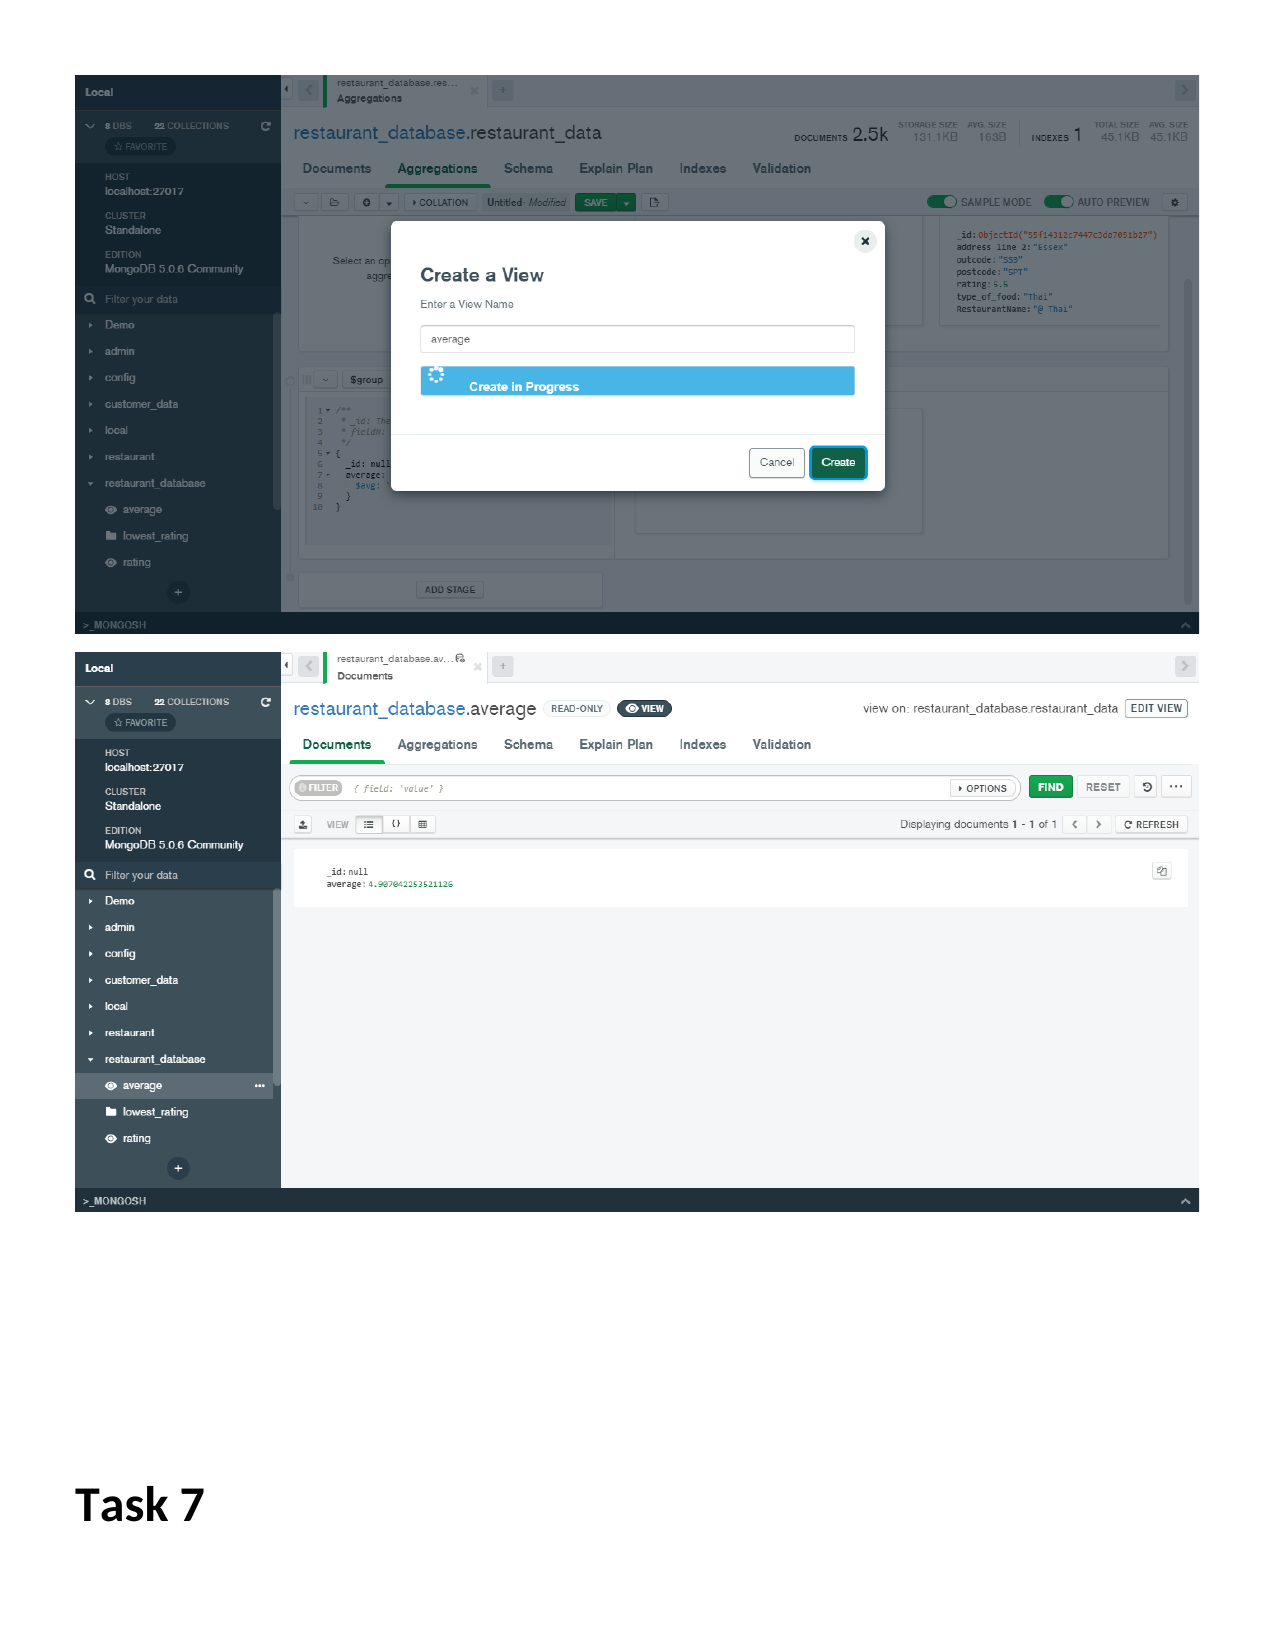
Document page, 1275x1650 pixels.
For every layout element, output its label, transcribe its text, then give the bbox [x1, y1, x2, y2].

text Task 7 [75, 1473, 1200, 1534]
picture [75, 652, 1200, 1212]
picture [75, 75, 1200, 634]
